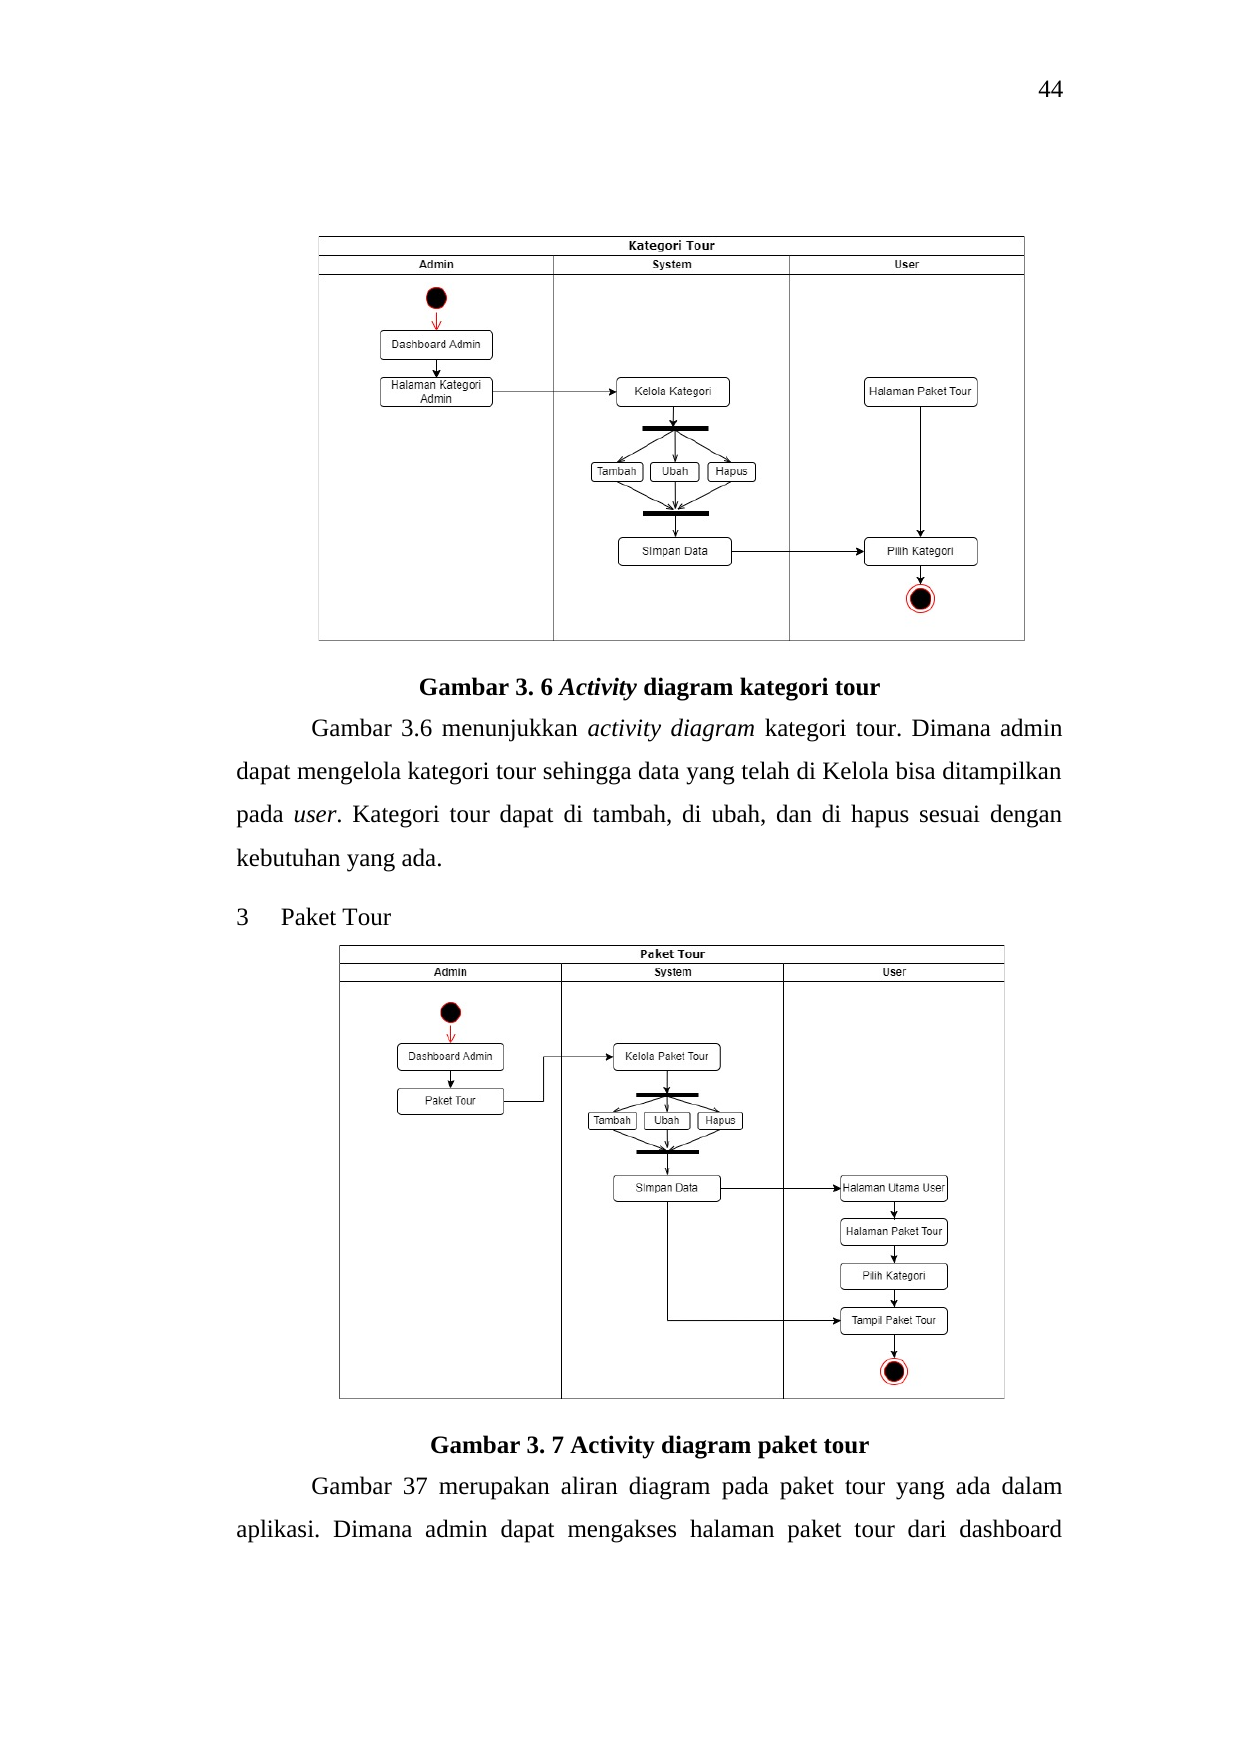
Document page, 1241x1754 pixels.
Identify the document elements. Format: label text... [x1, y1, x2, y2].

text Gambar 3.6 menunjukkan activity diagram kategori tour. Dimana admin dapat mengelola kategori tour sehingga data yang telah di Kelola bisa ditampilkan pada user. Kategori tour dapat di tambah, di ubah, dan di hapus sesuai dengan kebutuhan yang ada. [236, 713, 1063, 871]
list Paket Tour [236, 902, 1063, 931]
text Gambar 3. 6 Activity diagram kategori tour [236, 672, 1063, 701]
text Gambar 3. 7 Activity diagram paket tour [236, 1430, 1063, 1458]
picture [318, 236, 1025, 641]
picture [339, 945, 1005, 1399]
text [236, 1471, 1063, 1543]
